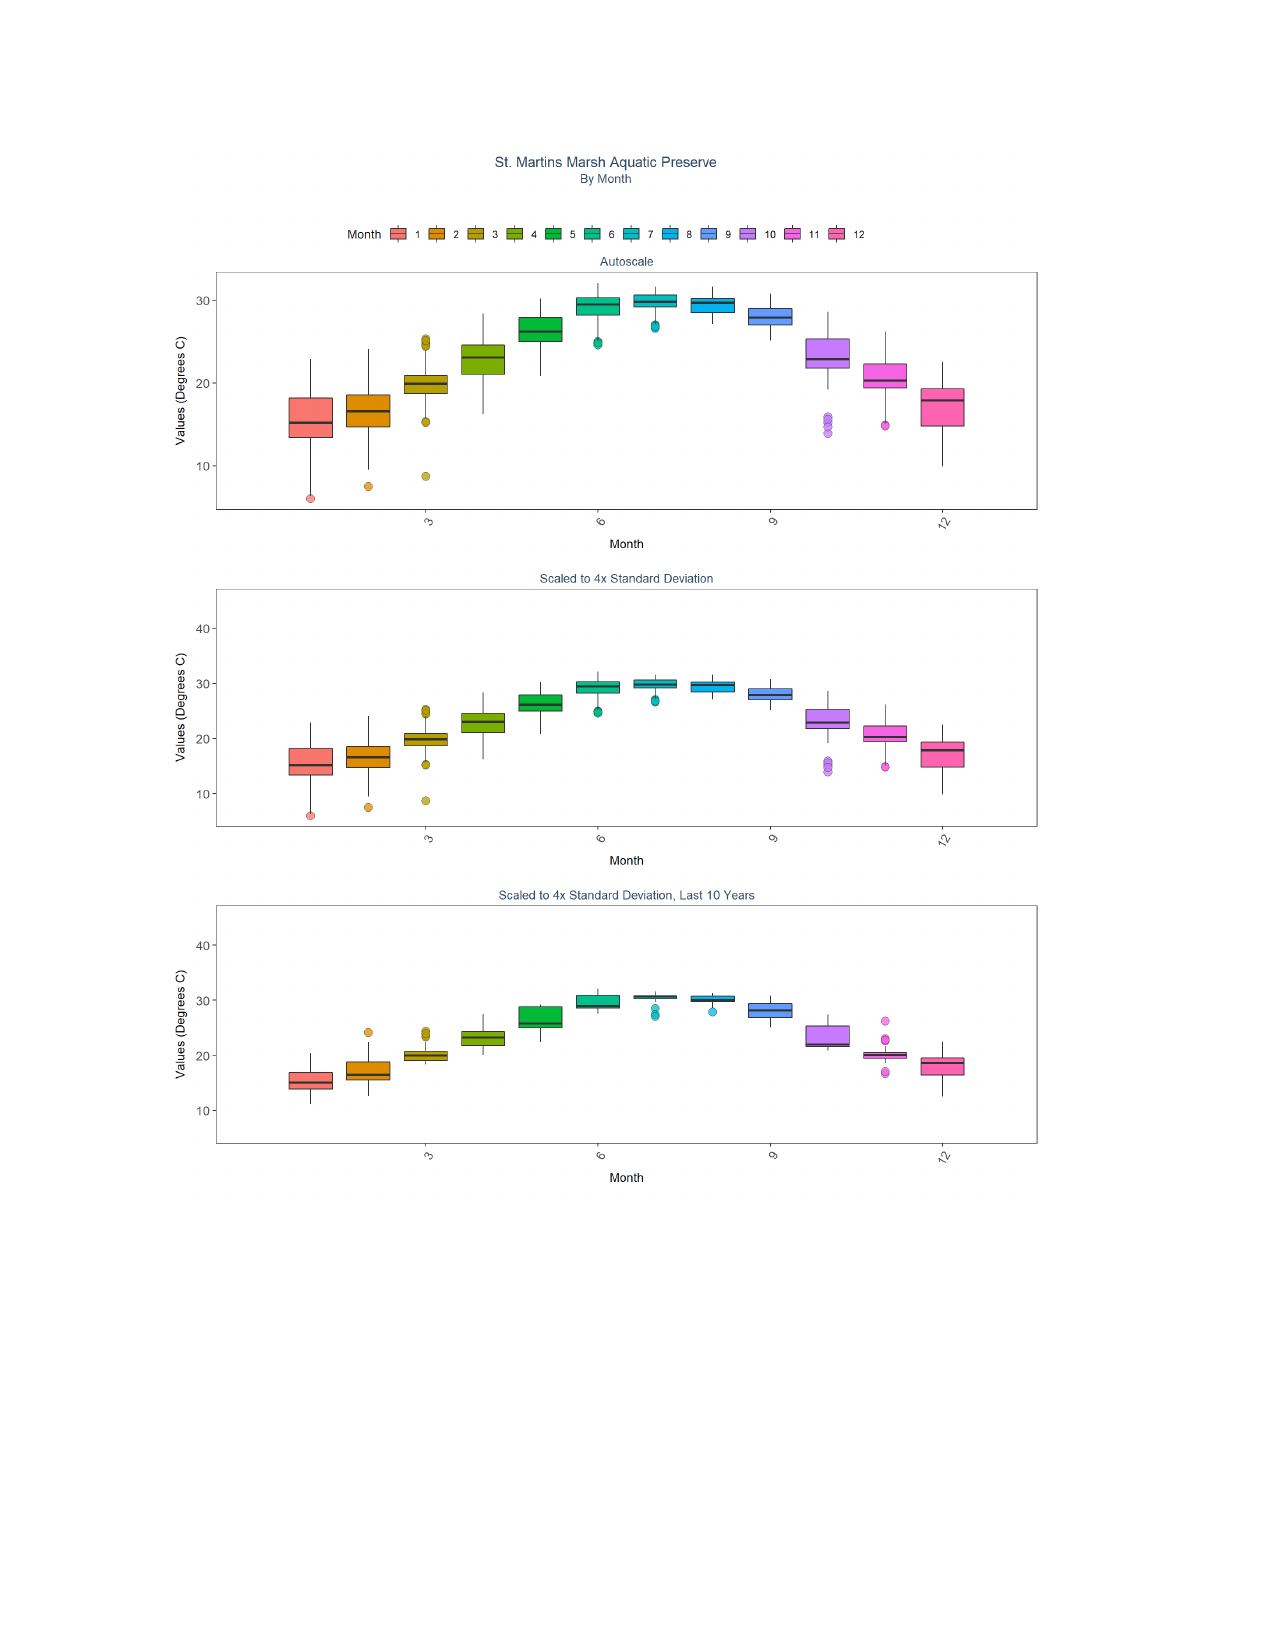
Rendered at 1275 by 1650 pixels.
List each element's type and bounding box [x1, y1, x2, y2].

picture [168, 150, 1044, 1200]
